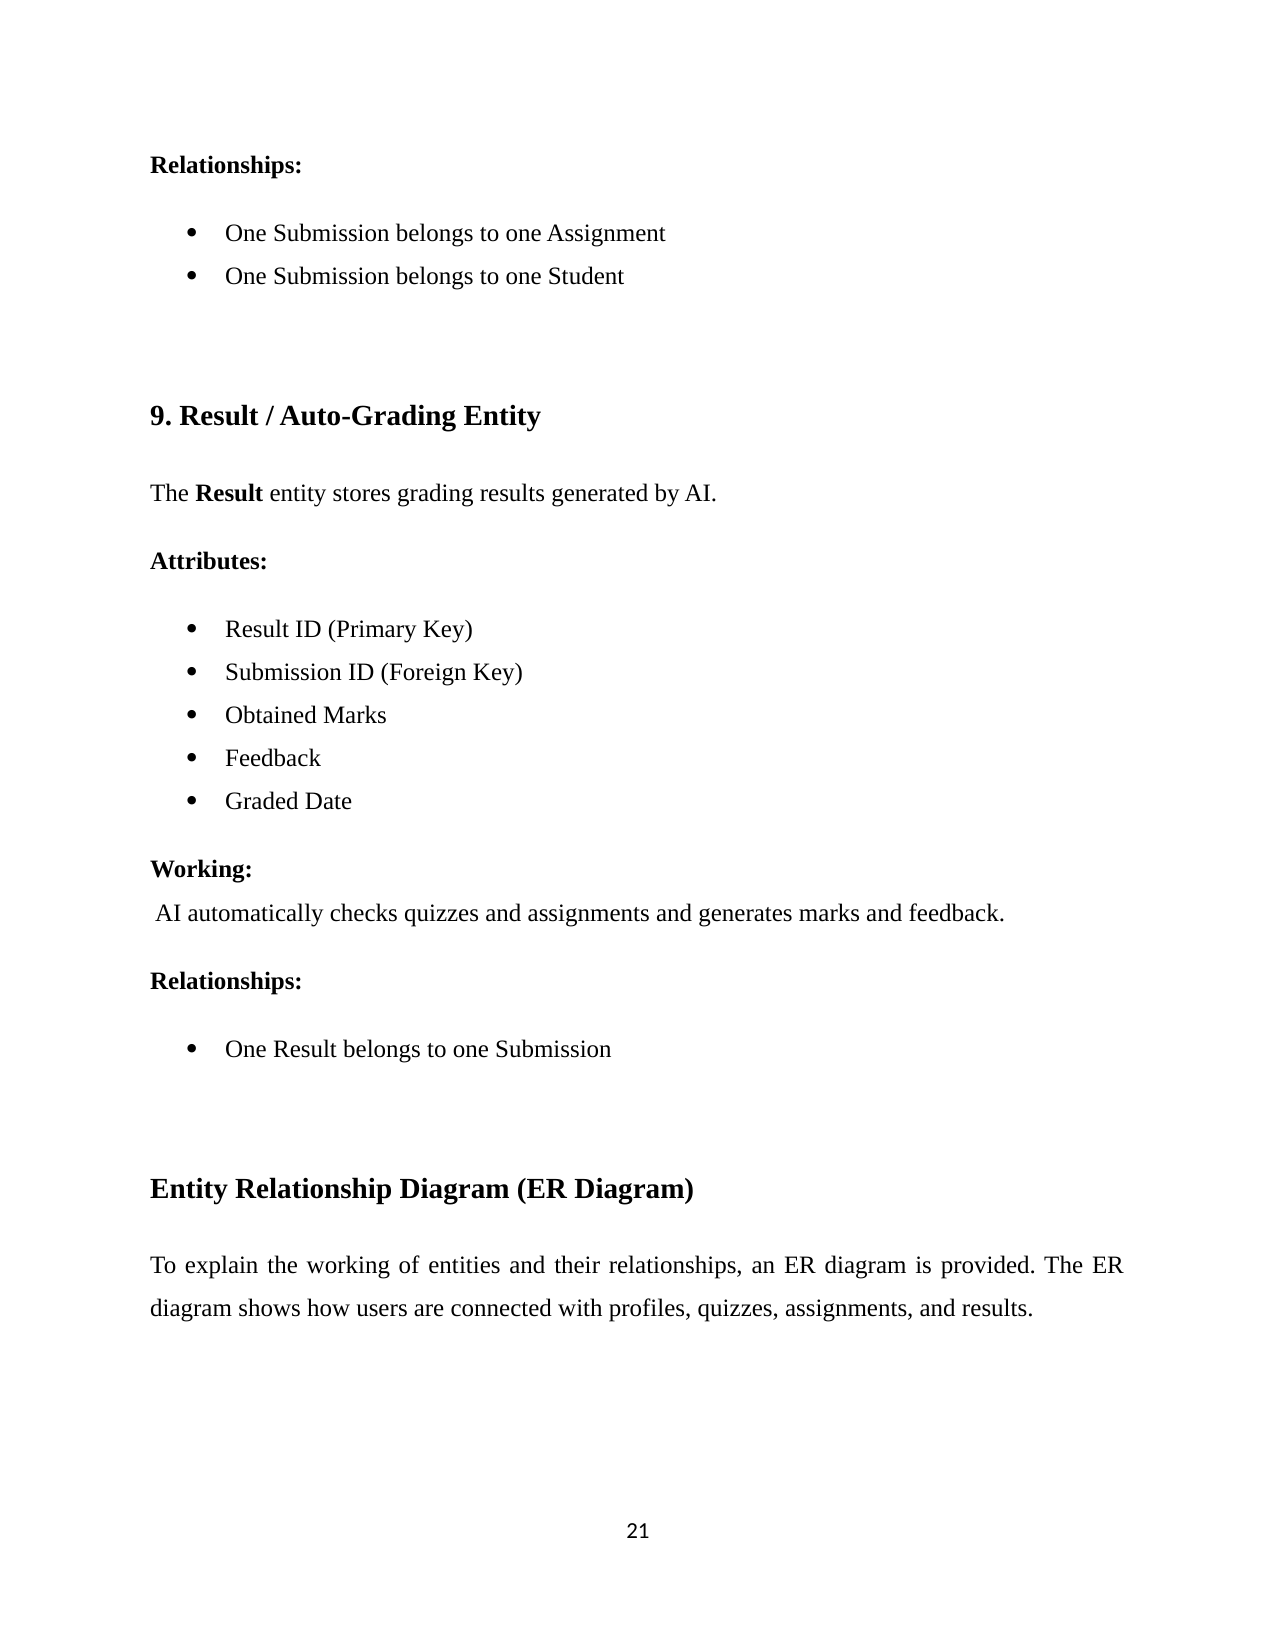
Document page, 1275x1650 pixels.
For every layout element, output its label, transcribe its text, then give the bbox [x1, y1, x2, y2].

list One Submission belongs to one Student [187, 261, 1125, 290]
list Result ID (Primary Key) [187, 614, 1125, 643]
list Graded Date [187, 786, 1125, 815]
text Attributes: [150, 546, 1125, 574]
text To explain the working of entities and their relationships, an ER diagram is provided. The ER diagram shows how users are connected with profiles, quizzes, assignments, and results. [150, 1250, 1125, 1322]
list Feedback [187, 743, 1125, 772]
list Obtained Marks [187, 700, 1125, 729]
text The Result entity stores grading results generated by AI. [150, 478, 1125, 506]
subtitle Entity Relationship Diagram (ER Diagram) [150, 1171, 1125, 1204]
text Relationships: [150, 150, 1125, 179]
list One Submission belongs to one Assignment [187, 218, 1125, 247]
subtitle 9. Result / Auto-Grading Entity [150, 398, 1125, 432]
list One Result belongs to one Submission [187, 1034, 1125, 1063]
text Relationships: [150, 966, 1125, 994]
text Working: AI automatically checks quizzes and assignments and generates marks and feedback. [150, 854, 1125, 926]
list Submission ID (Foreign Key) [187, 657, 1125, 686]
